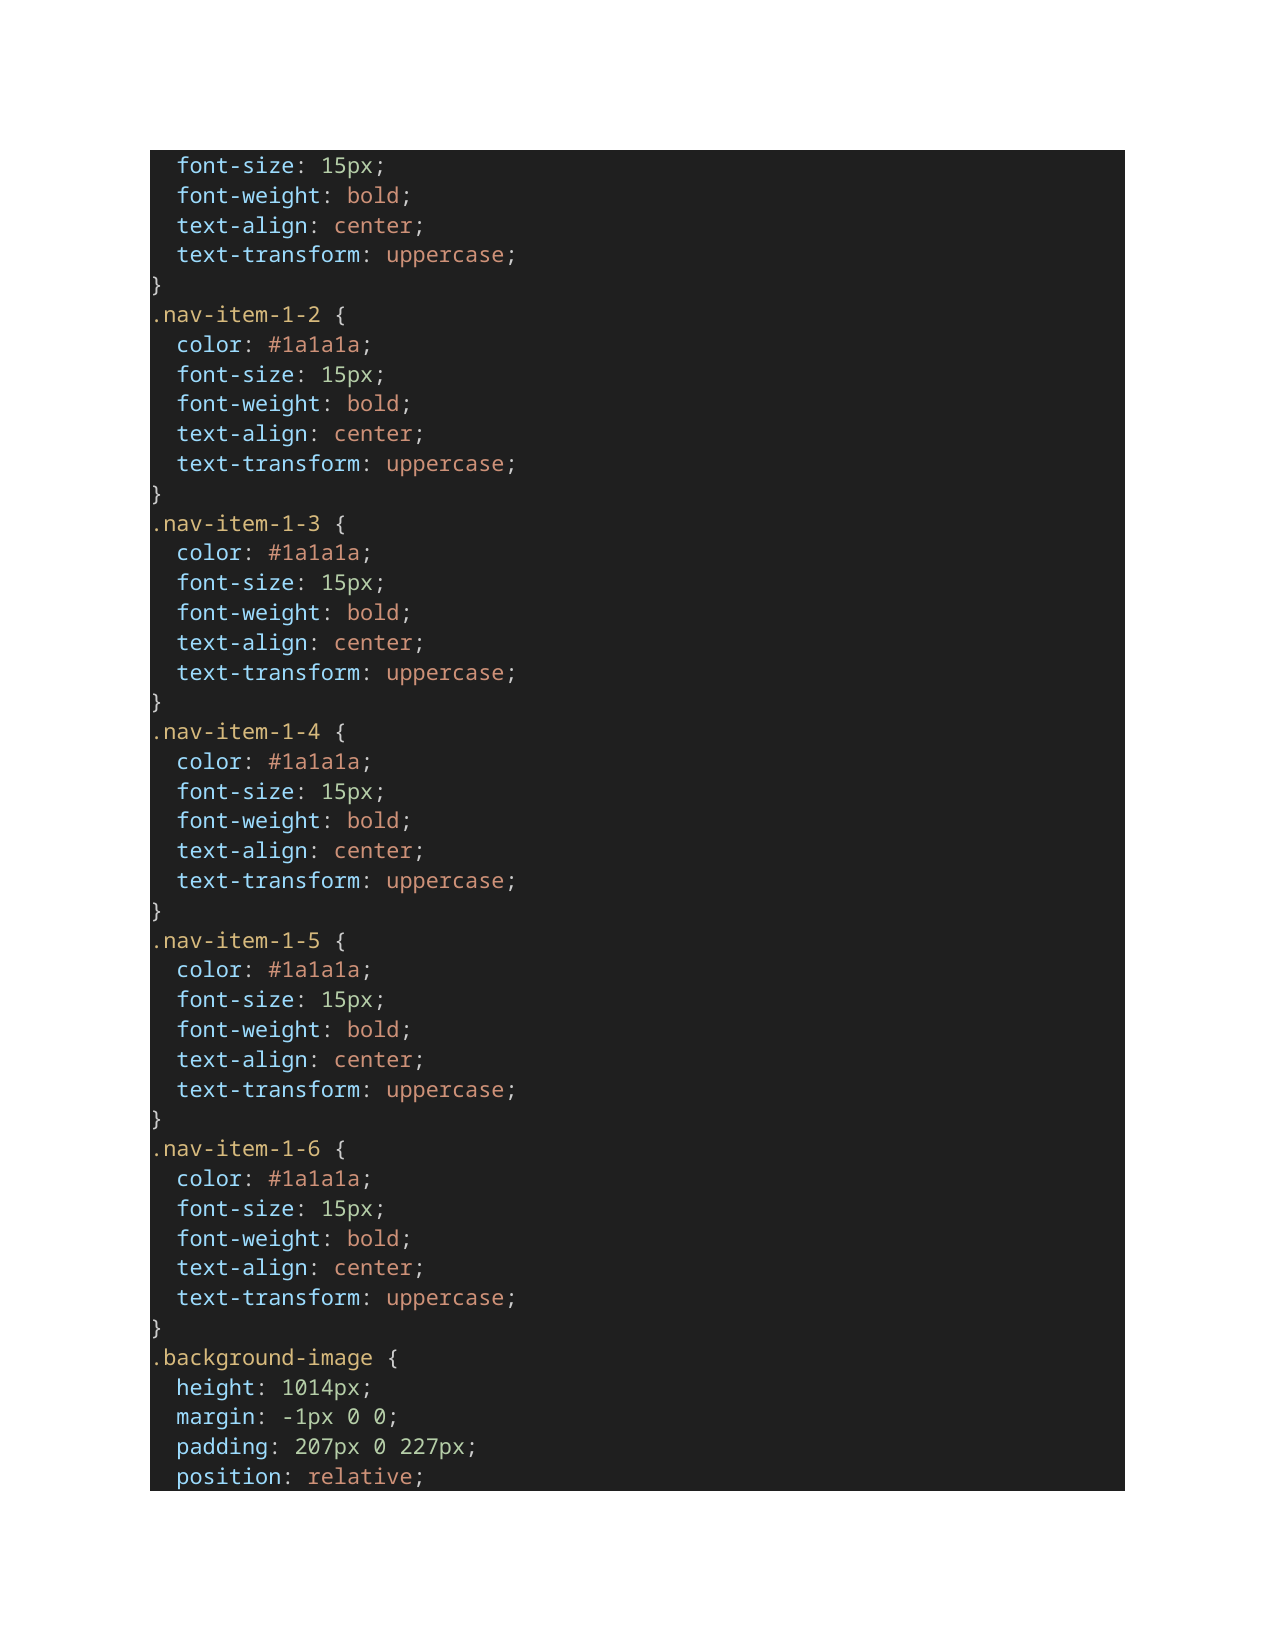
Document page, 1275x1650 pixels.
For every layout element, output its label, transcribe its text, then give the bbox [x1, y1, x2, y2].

text text-align: center; [150, 209, 1125, 239]
text text-align: center; [150, 1044, 1125, 1073]
text padding: 207px 0 227px; [150, 1431, 1125, 1461]
text color: #1a1a1a; [150, 537, 1125, 567]
text margin: -1px 0 0; [150, 1401, 1125, 1431]
text .nav-item-1-5 { [150, 924, 1125, 954]
text font-weight: bold; [150, 388, 1125, 418]
text text-transform: uppercase; [150, 865, 1125, 895]
text } [150, 686, 1125, 716]
text text-align: center; [150, 835, 1125, 865]
text .nav-item-1-2 { [150, 299, 1125, 329]
text text-transform: uppercase; [150, 448, 1125, 478]
text font-size: 15px; [150, 567, 1125, 597]
text color: #1a1a1a; [150, 954, 1125, 984]
text font-size: 15px; [150, 776, 1125, 805]
text text-transform: uppercase; [150, 1073, 1125, 1103]
text font-weight: bold; [150, 597, 1125, 627]
text color: #1a1a1a; [150, 329, 1125, 358]
text color: #1a1a1a; [150, 1163, 1125, 1193]
text font-size: 15px; [150, 1193, 1125, 1222]
text text-align: center; [150, 418, 1125, 448]
text font-weight: bold; [150, 1014, 1125, 1044]
text } [150, 269, 1125, 299]
text position: relative; [150, 1461, 1125, 1491]
text .nav-item-1-3 { [150, 507, 1125, 537]
text } [150, 895, 1125, 924]
text font-weight: bold; [150, 180, 1125, 209]
text font-weight: bold; [150, 1222, 1125, 1252]
text font-size: 15px; [150, 150, 1125, 180]
text .nav-item-1-6 { [150, 1133, 1125, 1163]
text text-transform: uppercase; [150, 656, 1125, 686]
text text-transform: uppercase; [150, 239, 1125, 269]
text font-size: 15px; [150, 358, 1125, 388]
text font-size: 15px; [150, 984, 1125, 1014]
text } [150, 1103, 1125, 1133]
text } [150, 1312, 1125, 1342]
text color: #1a1a1a; [150, 746, 1125, 776]
text font-weight: bold; [150, 805, 1125, 835]
text } [150, 478, 1125, 507]
text height: 1014px; [150, 1371, 1125, 1401]
text text-transform: uppercase; [150, 1282, 1125, 1312]
text text-align: center; [150, 627, 1125, 656]
text .background-image { [150, 1342, 1125, 1371]
text .nav-item-1-4 { [150, 716, 1125, 746]
text text-align: center; [150, 1252, 1125, 1282]
